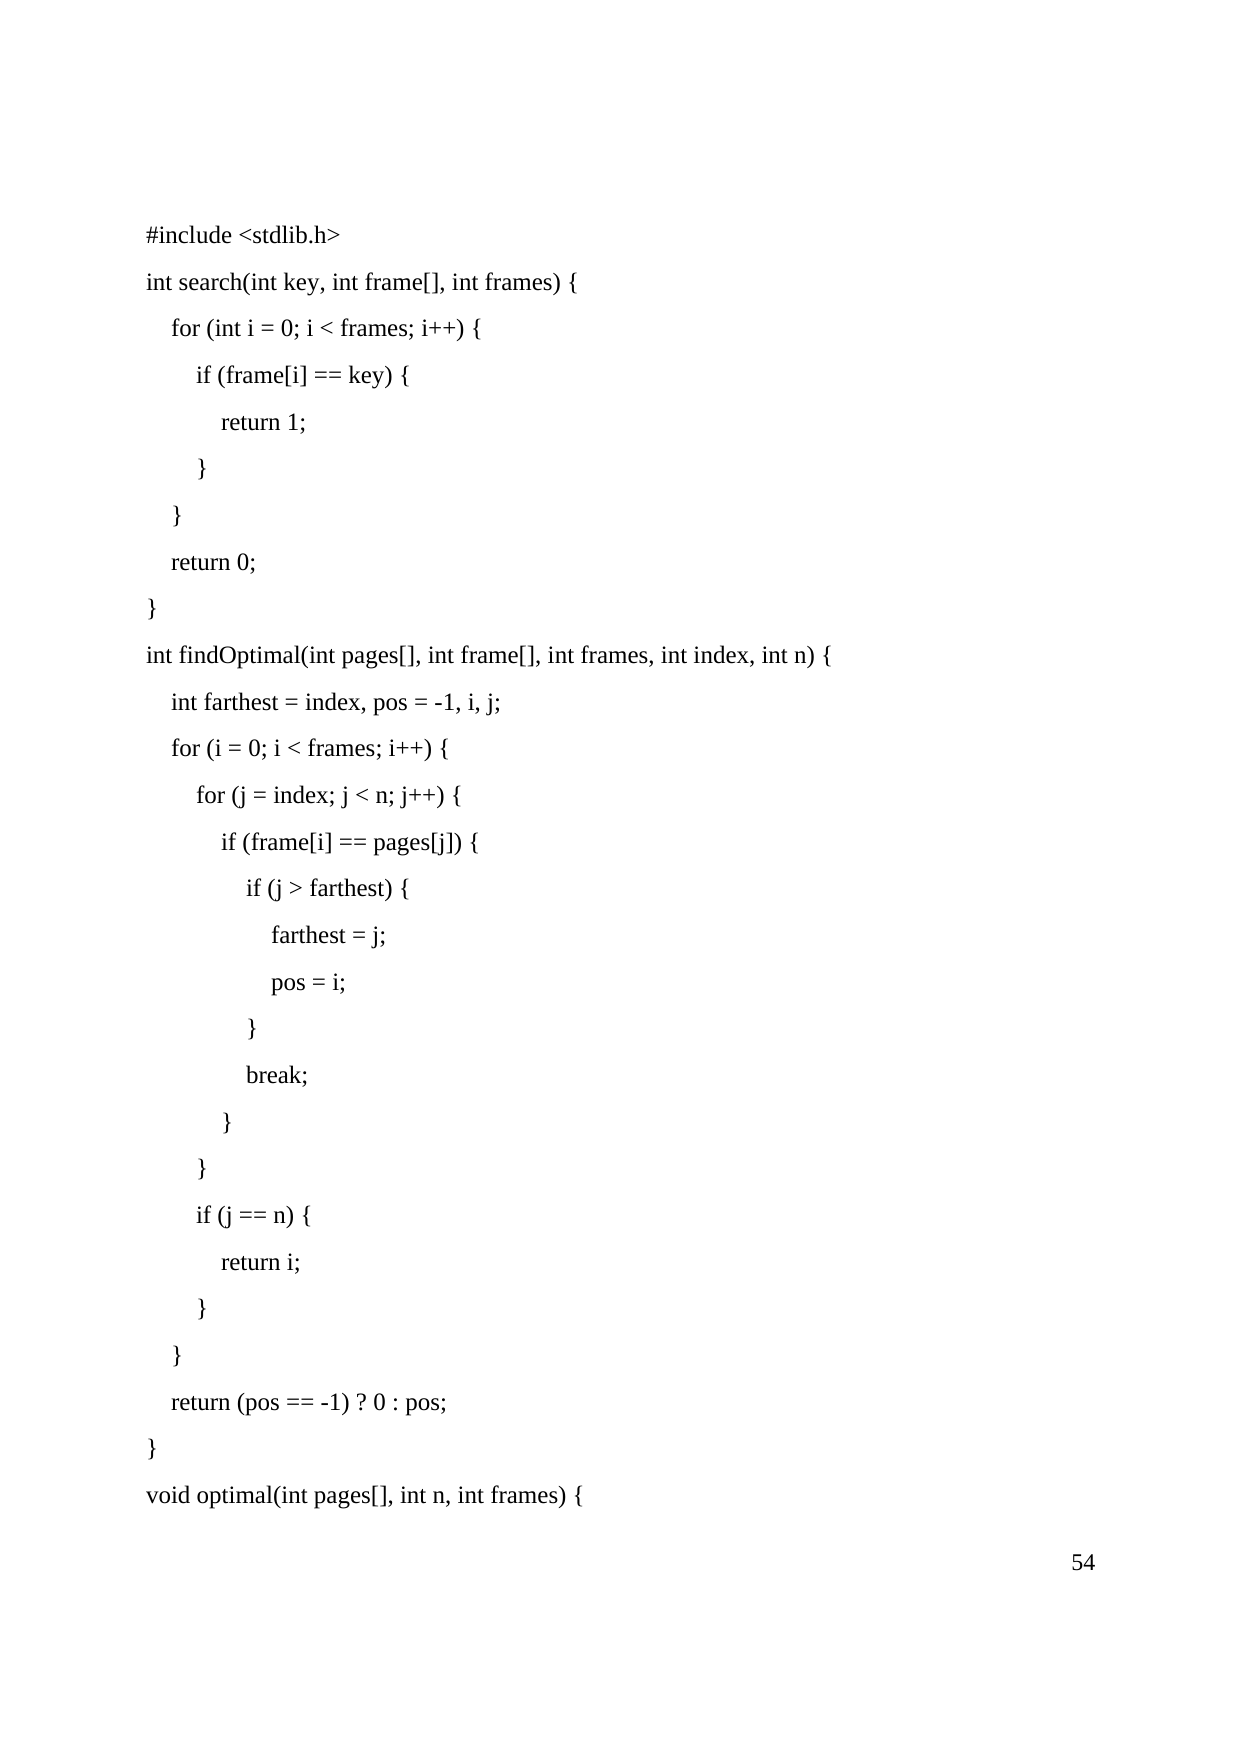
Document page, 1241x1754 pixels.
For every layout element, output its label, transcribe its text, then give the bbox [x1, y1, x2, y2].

text if (frame[i] == pages[j]) { [146, 827, 1102, 856]
text int farthest = index, pos = -1, i, j; [146, 687, 1102, 716]
text } [146, 453, 1102, 482]
text if (frame[i] == key) { [146, 360, 1102, 389]
text for (j = index; j < n; j++) { [146, 780, 1102, 809]
text } [146, 1293, 1102, 1322]
text } [146, 1013, 1102, 1042]
text break; [146, 1060, 1102, 1089]
text } [146, 500, 1102, 529]
text pos = i; [146, 967, 1102, 996]
text return 1; [146, 407, 1102, 436]
text } [146, 1433, 1102, 1462]
text int findOptimal(int pages[], int frame[], int frames, int index, int n) { [146, 640, 1102, 669]
text } [146, 1340, 1102, 1369]
text void optimal(int pages[], int n, int frames) { [146, 1480, 1102, 1509]
text } [146, 1107, 1102, 1136]
text return 0; [146, 547, 1102, 576]
text } [146, 1153, 1102, 1182]
text return i; [146, 1247, 1102, 1276]
text #include <stdlib.h> [146, 220, 1102, 249]
text if (j == n) { [146, 1200, 1102, 1229]
text if (j > farthest) { [146, 873, 1102, 902]
text return (pos == -1) ? 0 : pos; [146, 1387, 1102, 1416]
text farthest = j; [146, 920, 1102, 949]
text for (int i = 0; i < frames; i++) { [146, 313, 1102, 342]
text } [146, 593, 1102, 622]
text for (i = 0; i < frames; i++) { [146, 733, 1102, 762]
text int search(int key, int frame[], int frames) { [146, 267, 1102, 296]
